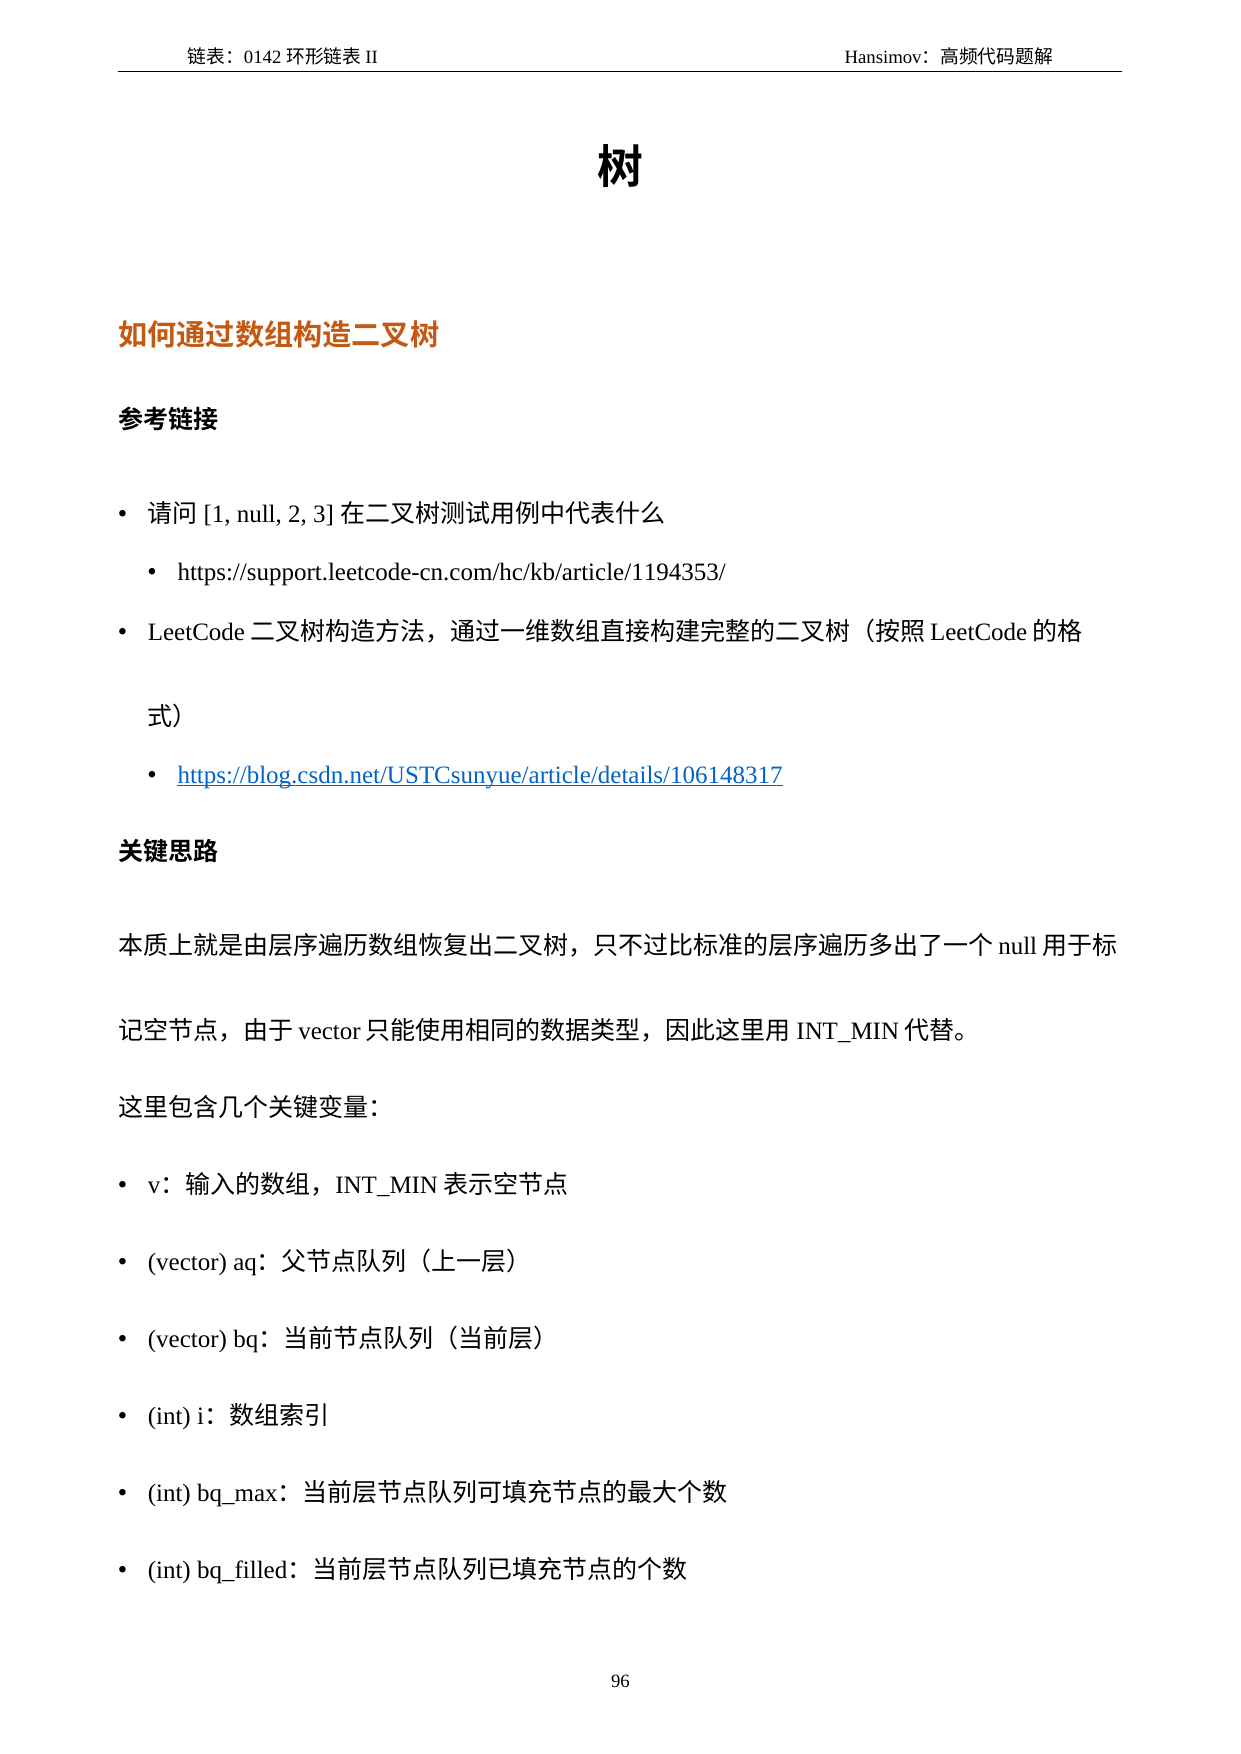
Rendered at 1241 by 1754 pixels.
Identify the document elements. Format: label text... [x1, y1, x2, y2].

text (int) bq_filled：当前层节点队列已填充节点的个数 [118, 1533, 1122, 1601]
text 请问 [1, null, 2, 3] 在二叉树测试用例中代表什么 [118, 477, 1122, 545]
text LeetCode二叉树构造方法，通过一维数组直接构建完整的二叉树（按照LeetCode的格式） [118, 596, 1122, 748]
text https://blog.csdn.net/USTCsunyue/article/details/106148317 [148, 757, 1122, 791]
subtitle 如何通过数组构造二叉树 [118, 298, 1097, 366]
text (vector) aq：父节点队列（上一层） [118, 1225, 1122, 1293]
text 本质上就是由层序遍历数组恢复出二叉树，只不过比标准的层序遍历多出了一个null用于标记空节点，由于vector只能使用相同的数据类型，因此这里用 INT_MIN代替。 [118, 909, 1122, 1062]
text (vector) bq：当前节点队列（当前层） [118, 1302, 1122, 1370]
text (int) bq_max：当前层节点队列可填充节点的最大个数 [118, 1456, 1122, 1524]
text 这里包含几个关键变量： [118, 1071, 1122, 1139]
text (int) i：数组索引 [118, 1379, 1122, 1447]
subtitle 参考链接 [118, 383, 1097, 451]
subtitle 关键思路 [118, 816, 1097, 883]
text https://support.leetcode-cn.com/hc/kb/article/1194353/ [148, 554, 1122, 588]
text v：输入的数组，INT_MIN表示空节点 [118, 1148, 1122, 1216]
subtitle 树 [118, 130, 1122, 198]
